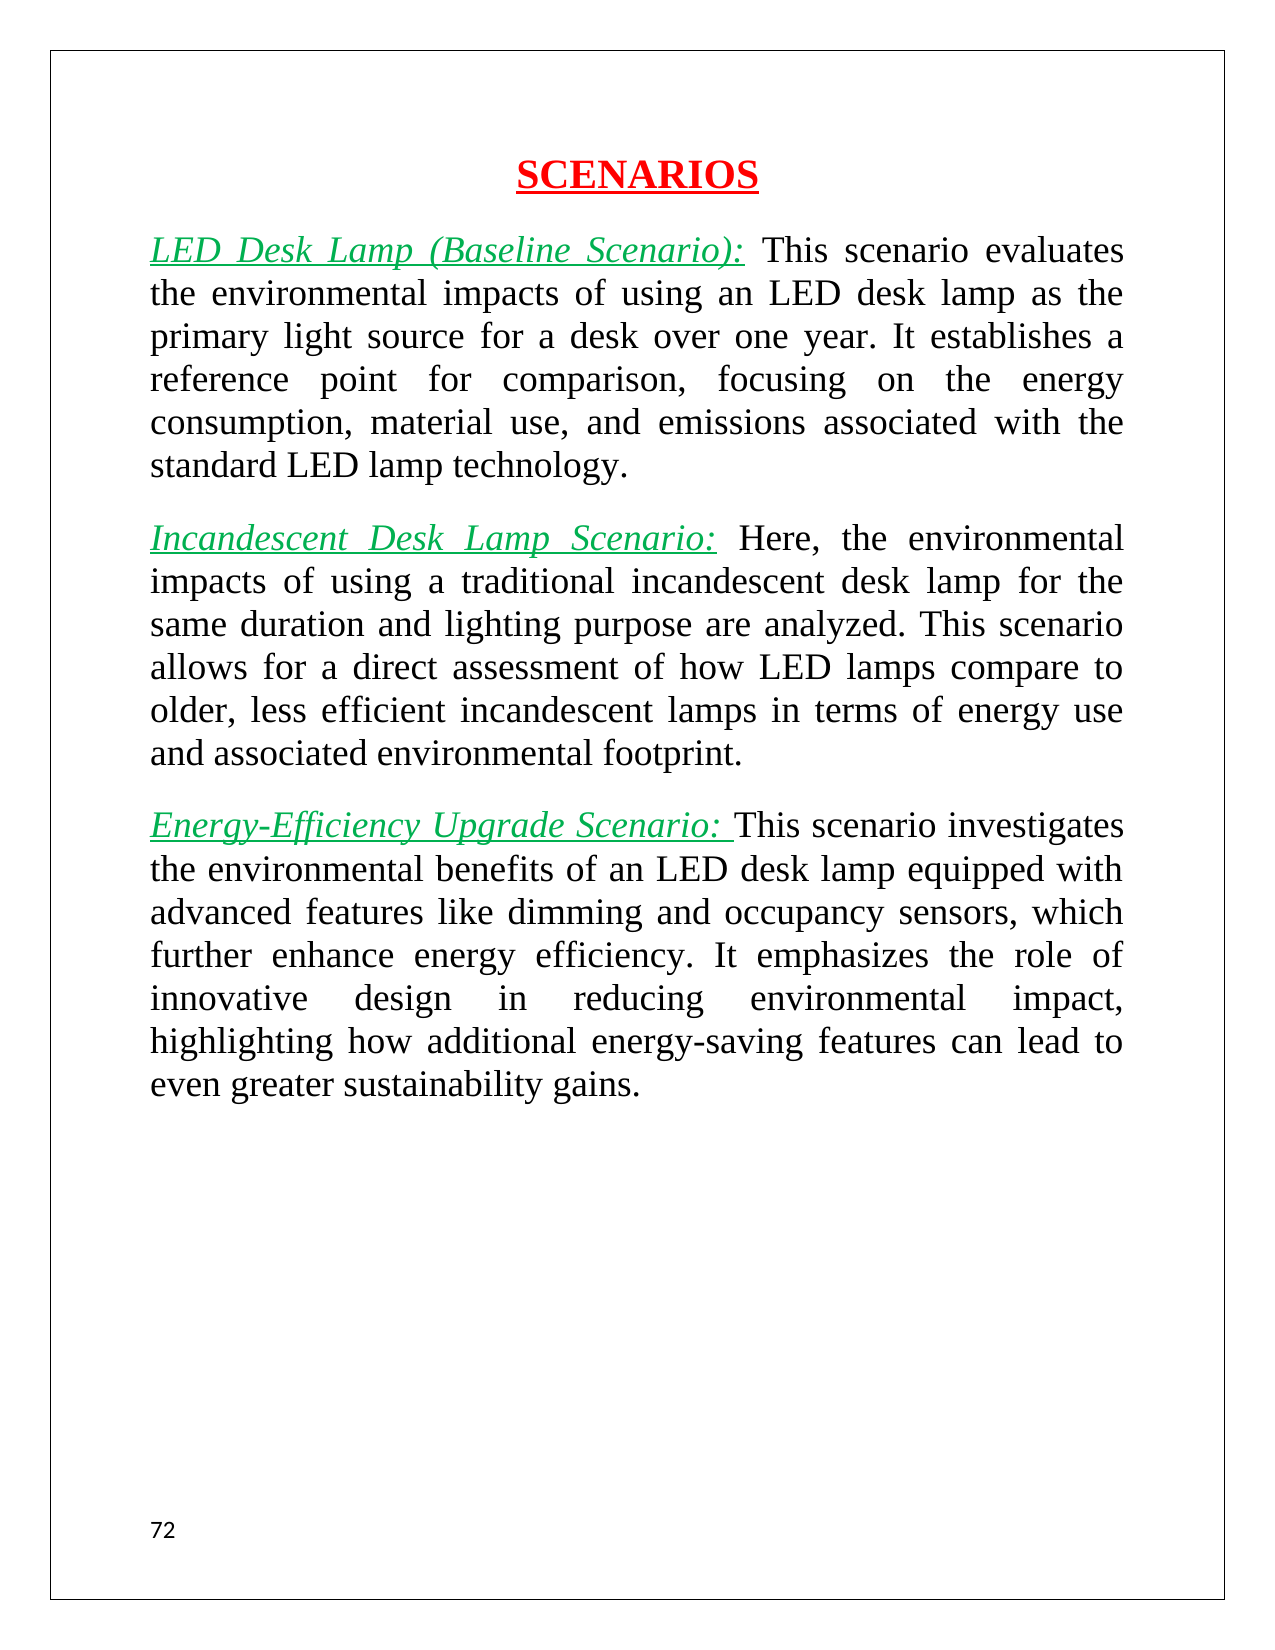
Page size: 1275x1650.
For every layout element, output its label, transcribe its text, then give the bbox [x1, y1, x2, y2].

text Incandescent Desk Lamp Scenario: Here, the environmental impacts of using a traditional incandescent desk lamp for the same duration and lighting purpose are analyzed. This scenario allows for a direct assessment of how LED lamps compare to older, less efficient incandescent lamps in terms of energy use and associated environmental footprint. [150, 515, 1125, 774]
text Energy-Efficiency Upgrade Scenario: This scenario investigates the environmental benefits of an LED desk lamp equipped with advanced features like dimming and occupancy sensors, which further enhance energy efficiency. It emphasizes the role of innovative design in reducing environmental impact, highlighting how additional energy-saving features can lead to even greater sustainability gains. [150, 803, 1125, 1105]
text SCENARIOS [150, 150, 1125, 198]
text LED Desk Lamp (Baseline Scenario): This scenario evaluates the environmental impacts of using an LED desk lamp as the primary light source for a desk over one year. It establishes a reference point for comparison, focusing on the energy consumption, material use, and emissions associated with the standard LED lamp technology. [150, 227, 1125, 486]
